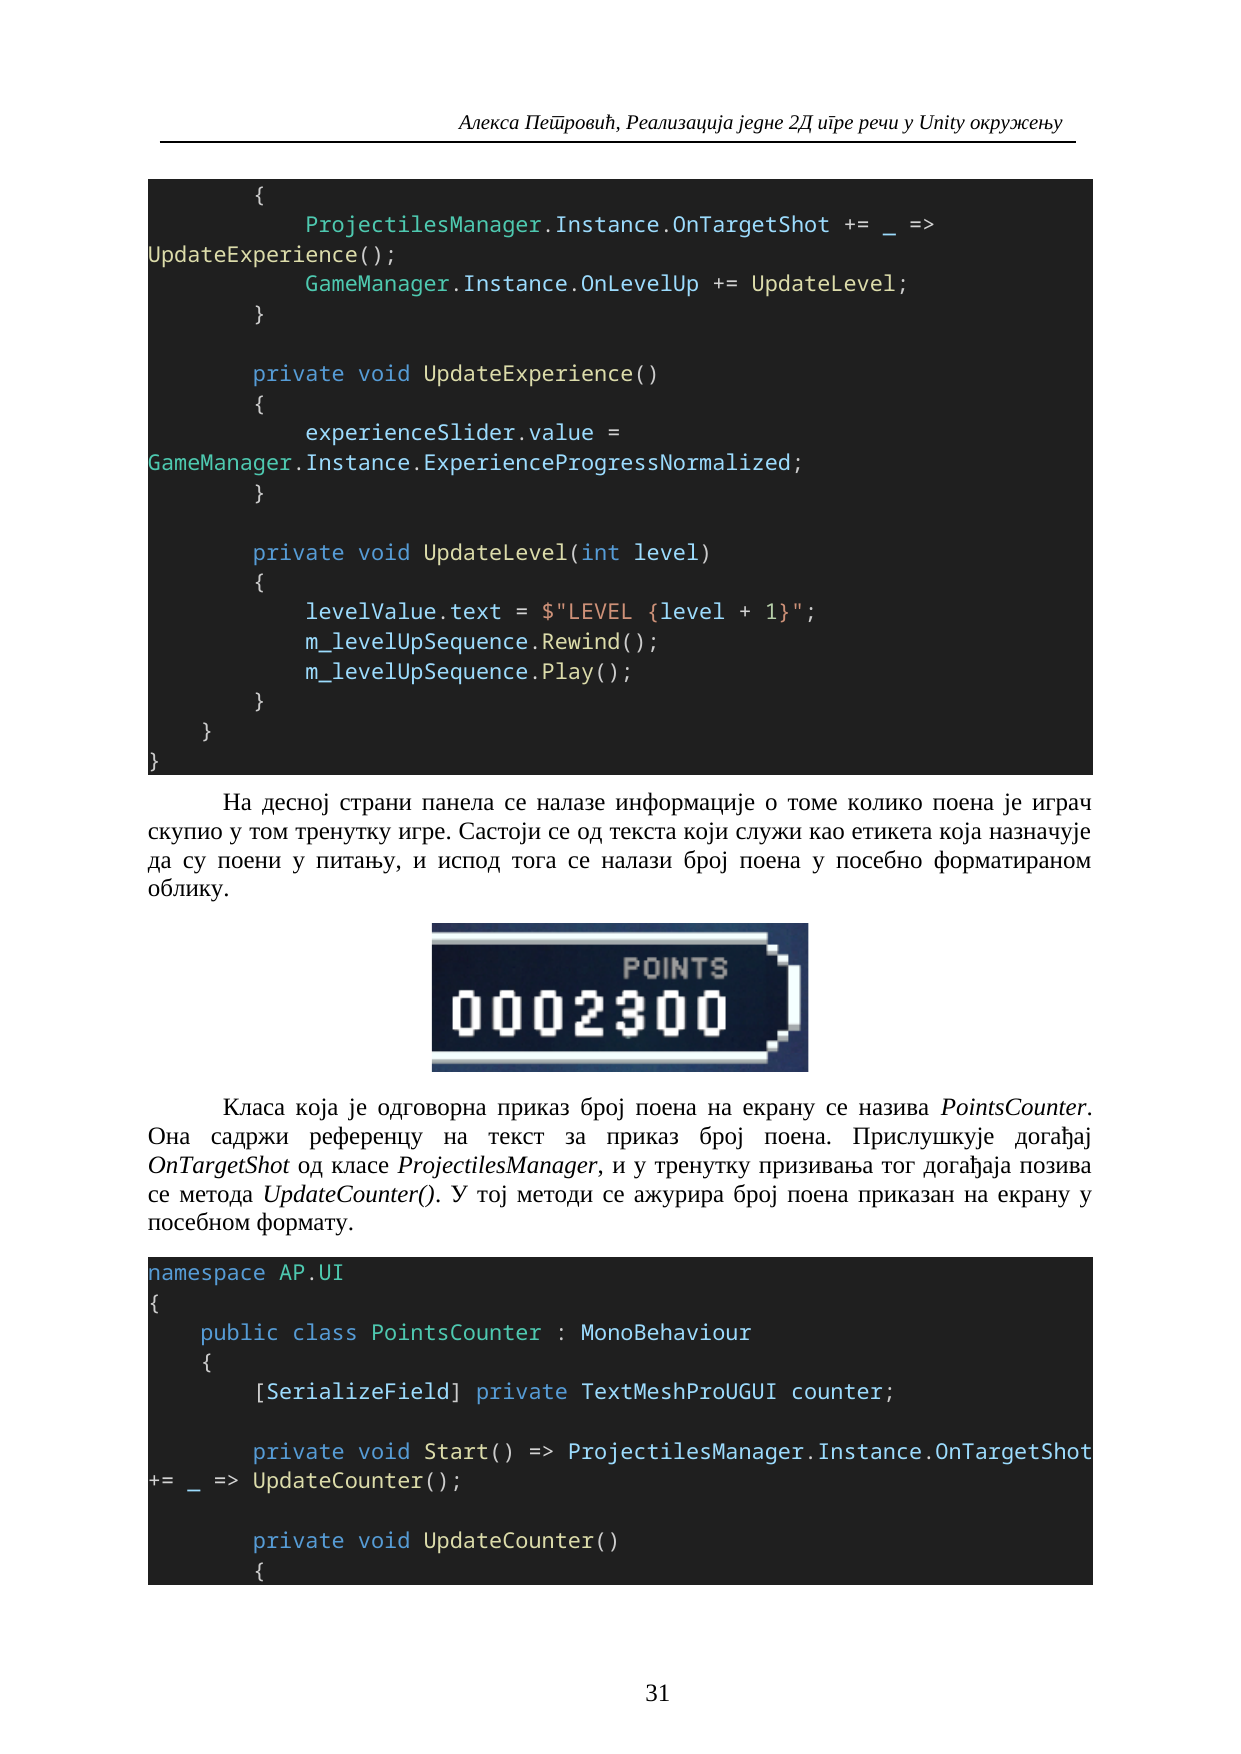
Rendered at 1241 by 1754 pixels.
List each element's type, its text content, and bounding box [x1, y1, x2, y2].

text private void UpdateLevel(int level) [148, 536, 1093, 566]
text На десној страни панела се налазе информације о томе колико поена је играч скупио у том тренутку игре. Састоји се од текста који служи као етикета која назначује да су поени у питању, и испод тога се налази број поена у посебно форматираном облику. [148, 787, 1093, 902]
text private void UpdateCounter() [148, 1525, 1093, 1555]
text experienceSlider.value = GameManager.Instance.ExperienceProgressNormalized; [148, 417, 1093, 477]
text { [148, 1555, 1093, 1585]
text { [148, 179, 1093, 209]
text { [148, 1346, 1093, 1376]
text m_levelUpSequence.Play(); [148, 656, 1093, 685]
text levelValue.text = $"LEVEL {level + 1}"; [148, 596, 1093, 626]
text [SerializeField] private TextMeshProUGUI counter; [148, 1376, 1093, 1406]
text } [148, 685, 1093, 715]
text { [148, 1287, 1093, 1317]
text } [148, 715, 1093, 745]
text Класа која је одговорна приказ број поена на екрану се назива PointsCounter. Она садржи референцу на текст за приказ број поена. Прислушкује догађај OnTargetShot од класе ProjectilesManager, и у тренутку призивања тог догађаја позива се метода UpdateCounter(). У тој методи се ажурира број поена приказан на екрану у посебном формату. [148, 1092, 1093, 1236]
text GameManager.Instance.OnLevelUp += UpdateLevel; [148, 268, 1093, 298]
text } [148, 298, 1093, 328]
text { [148, 566, 1093, 596]
text { [148, 387, 1093, 417]
text private void Start() => ProjectilesManager.Instance.OnTargetShot += _ => UpdateCounter(); [148, 1436, 1093, 1495]
picture [431, 923, 809, 1072]
text } [148, 745, 1093, 775]
text namespace AP.UI [148, 1257, 1093, 1287]
text } [148, 477, 1093, 507]
text public class PointsCounter : MonoBehaviour [148, 1317, 1093, 1346]
text private void UpdateExperience() [148, 358, 1093, 387]
text ProjectilesManager.Instance.OnTargetShot += _ => UpdateExperience(); [148, 209, 1093, 268]
text m_levelUpSequence.Rewind(); [148, 626, 1093, 656]
